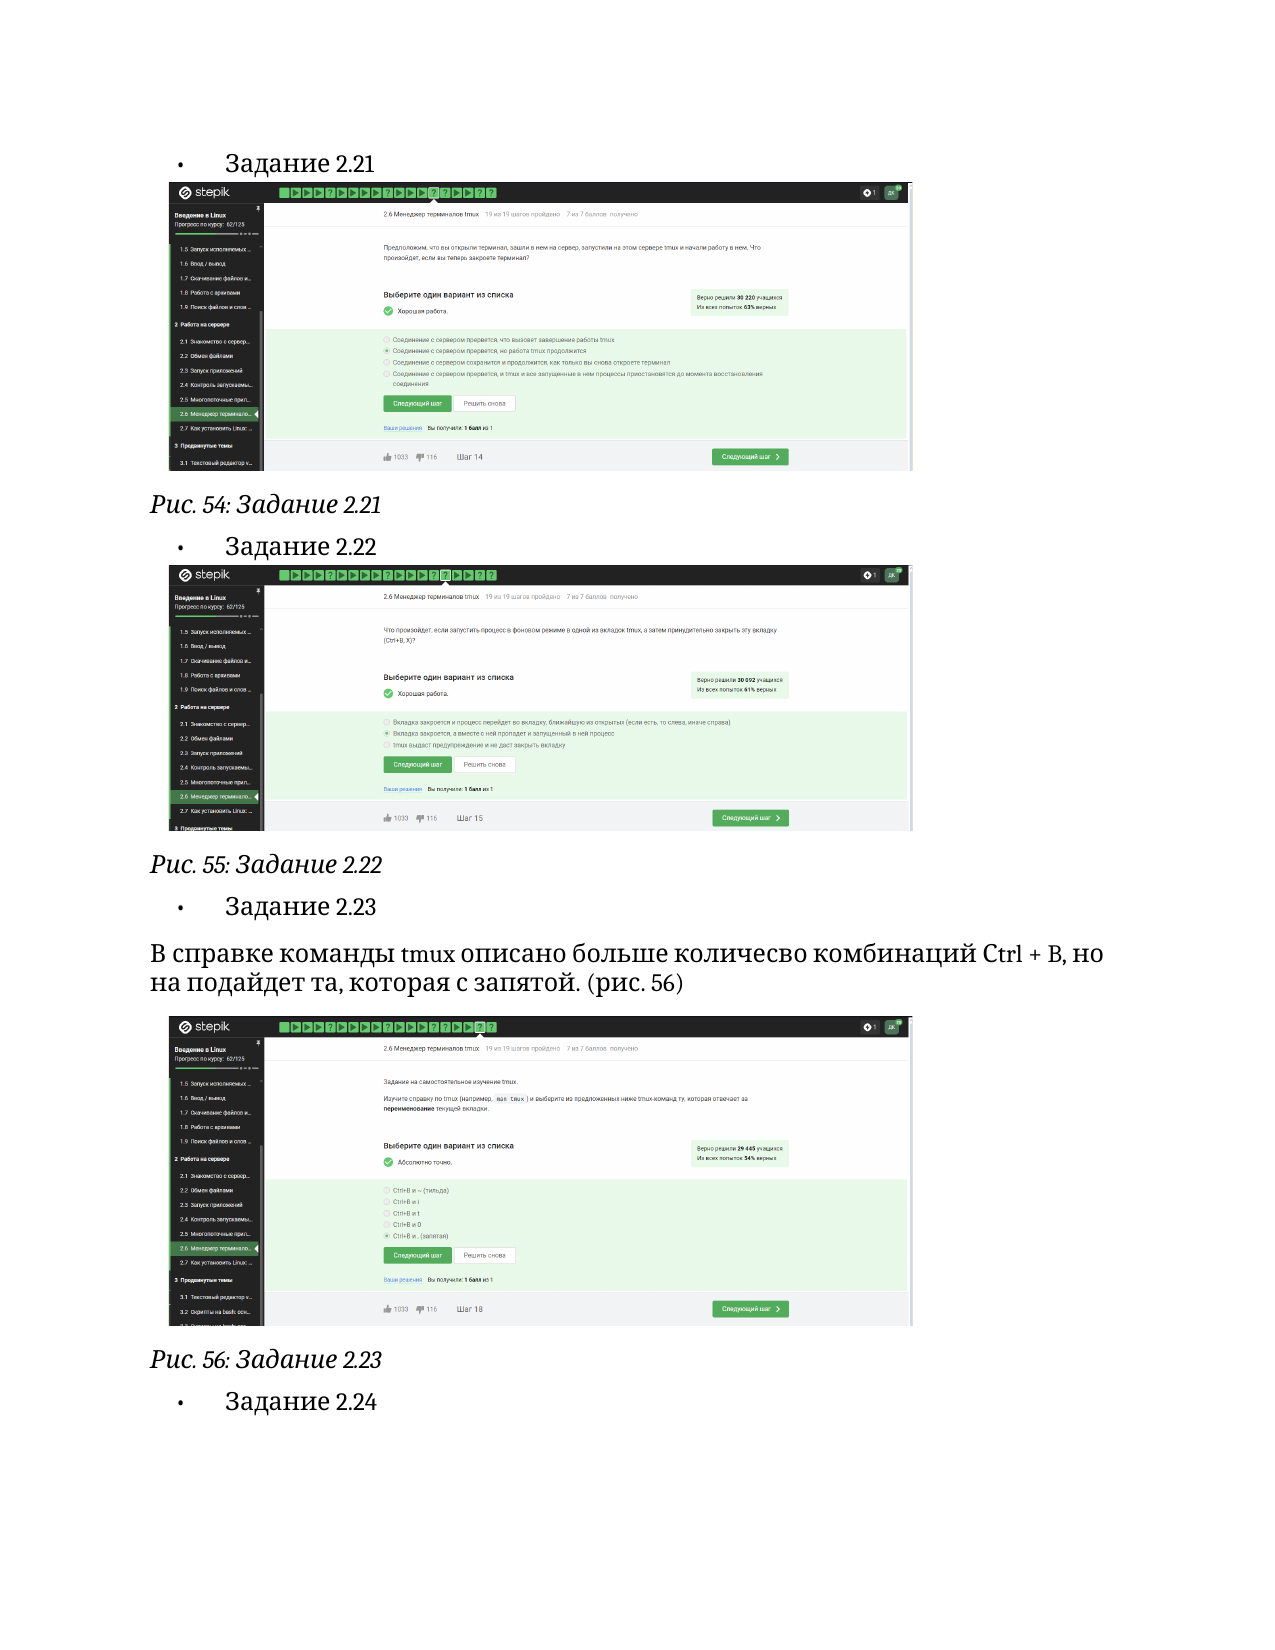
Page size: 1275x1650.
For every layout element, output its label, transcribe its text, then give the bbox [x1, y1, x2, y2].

list Задание 2.23 [175, 893, 1125, 921]
text Рис. 56: Задание 2.23 [150, 1346, 1125, 1375]
list Задание 2.24 [175, 1387, 1125, 1416]
picture [168, 182, 913, 471]
list Задание 2.22 [175, 532, 1125, 561]
text Рис. 54: Задание 2.21 [150, 491, 1125, 520]
text В справке команды tmux описано больше количесво комбинаций Сtrl + B, но на подайдет та, которая с запятой. (рис. 56) [150, 940, 1125, 998]
picture [168, 565, 913, 831]
list Задание 2.21 [175, 150, 1125, 179]
picture [168, 1016, 913, 1326]
text Рис. 55: Задание 2.22 [150, 851, 1125, 880]
